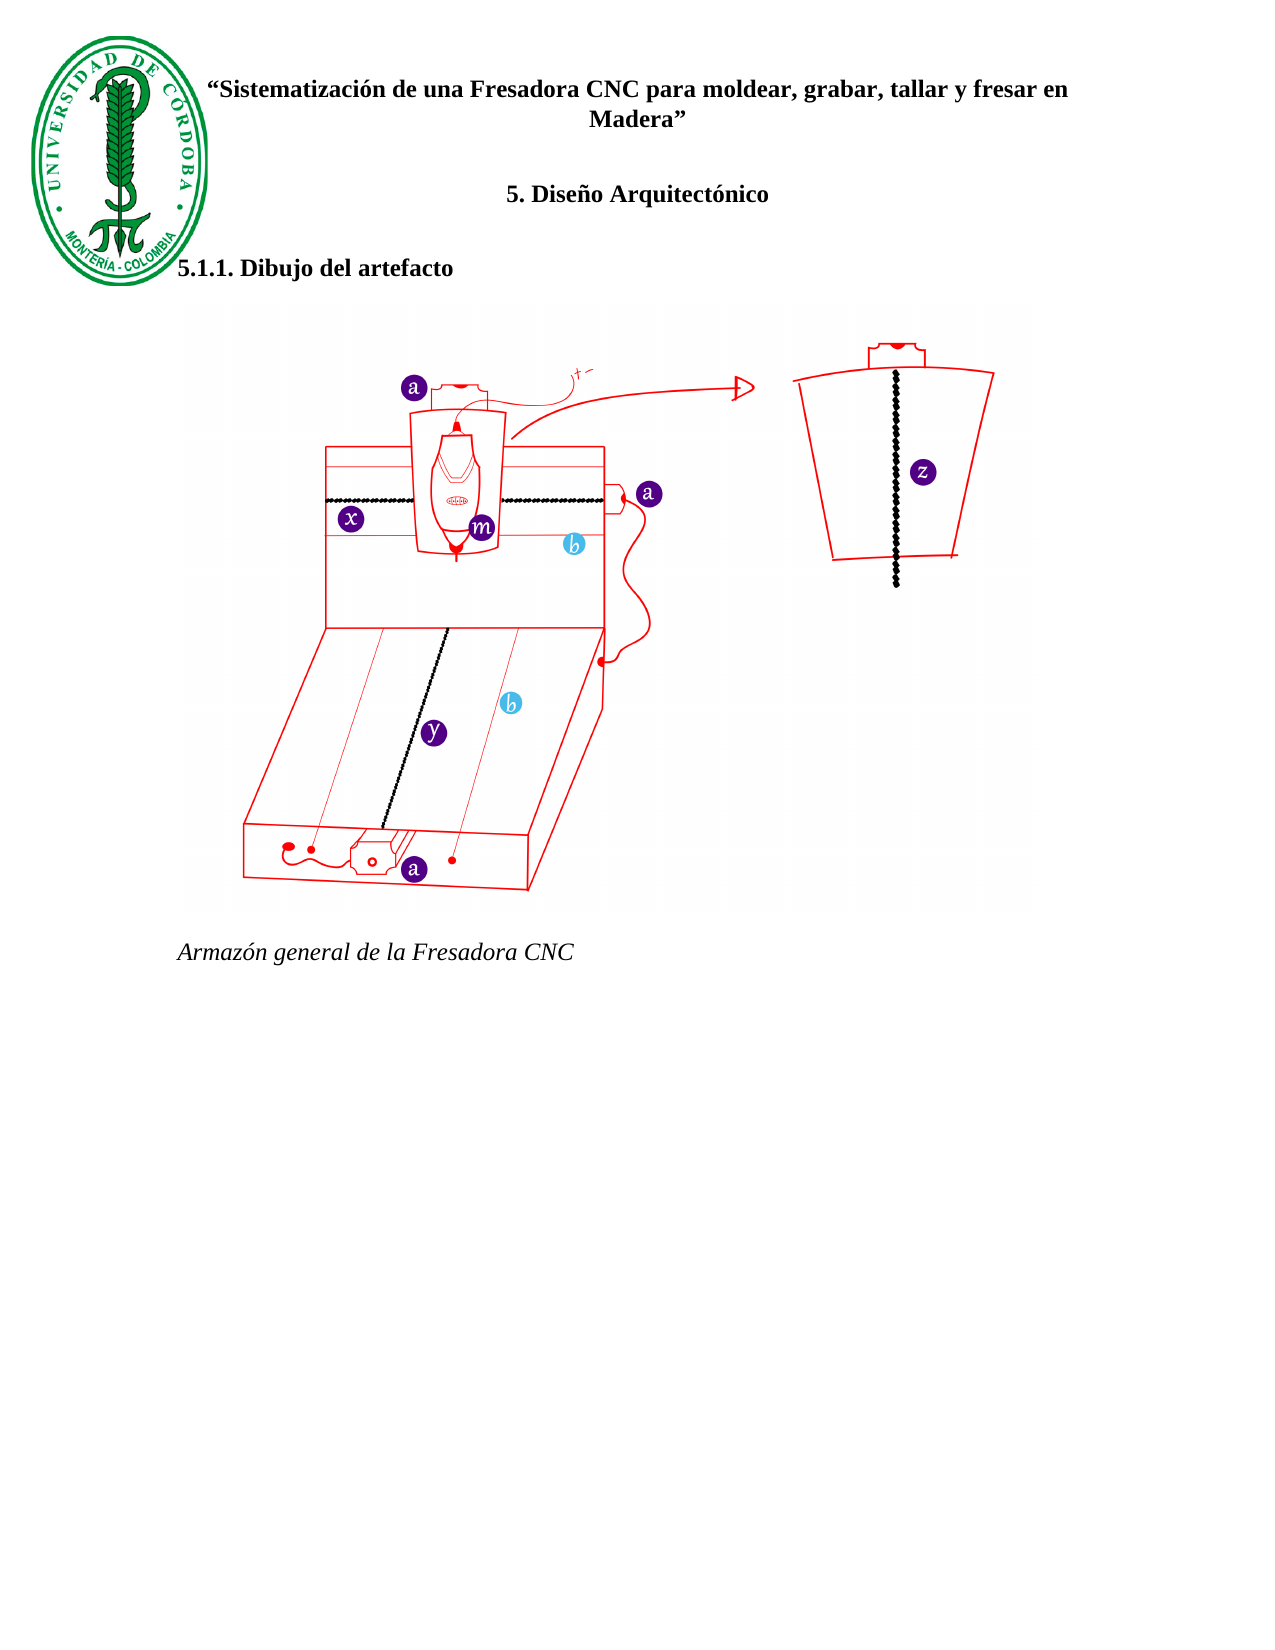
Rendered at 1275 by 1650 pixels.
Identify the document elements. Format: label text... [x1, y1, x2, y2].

picture [177, 300, 1040, 918]
picture [31, 36, 208, 286]
text 5. Diseño Arquitectónico [177, 179, 1098, 236]
text Armazón general de la Fresadora CNC [177, 937, 1098, 965]
text 5.1.1. Dibujo del artefacto [177, 253, 1098, 281]
